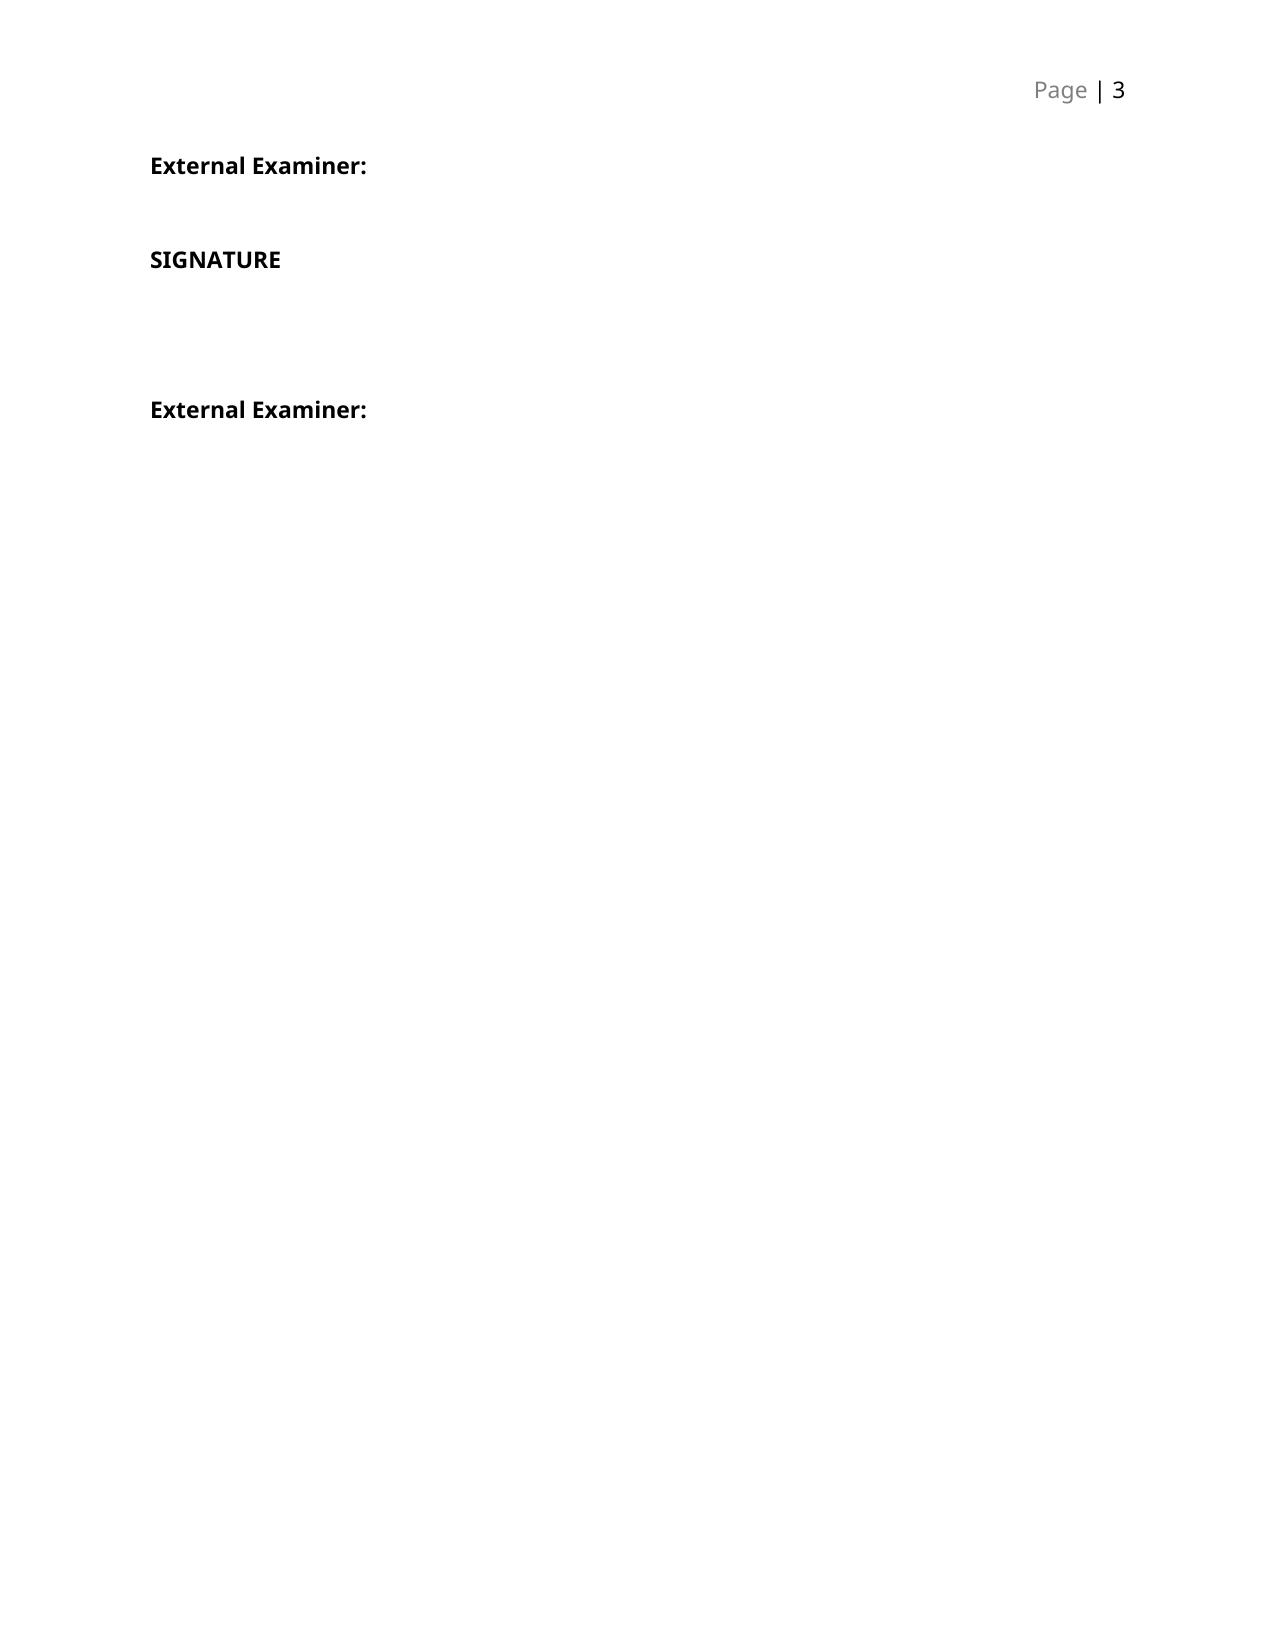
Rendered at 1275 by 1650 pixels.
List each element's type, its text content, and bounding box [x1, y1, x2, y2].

text External Examiner: [150, 394, 1125, 426]
text External Examiner: [150, 150, 1125, 181]
text SIGNATURE [150, 244, 1125, 275]
